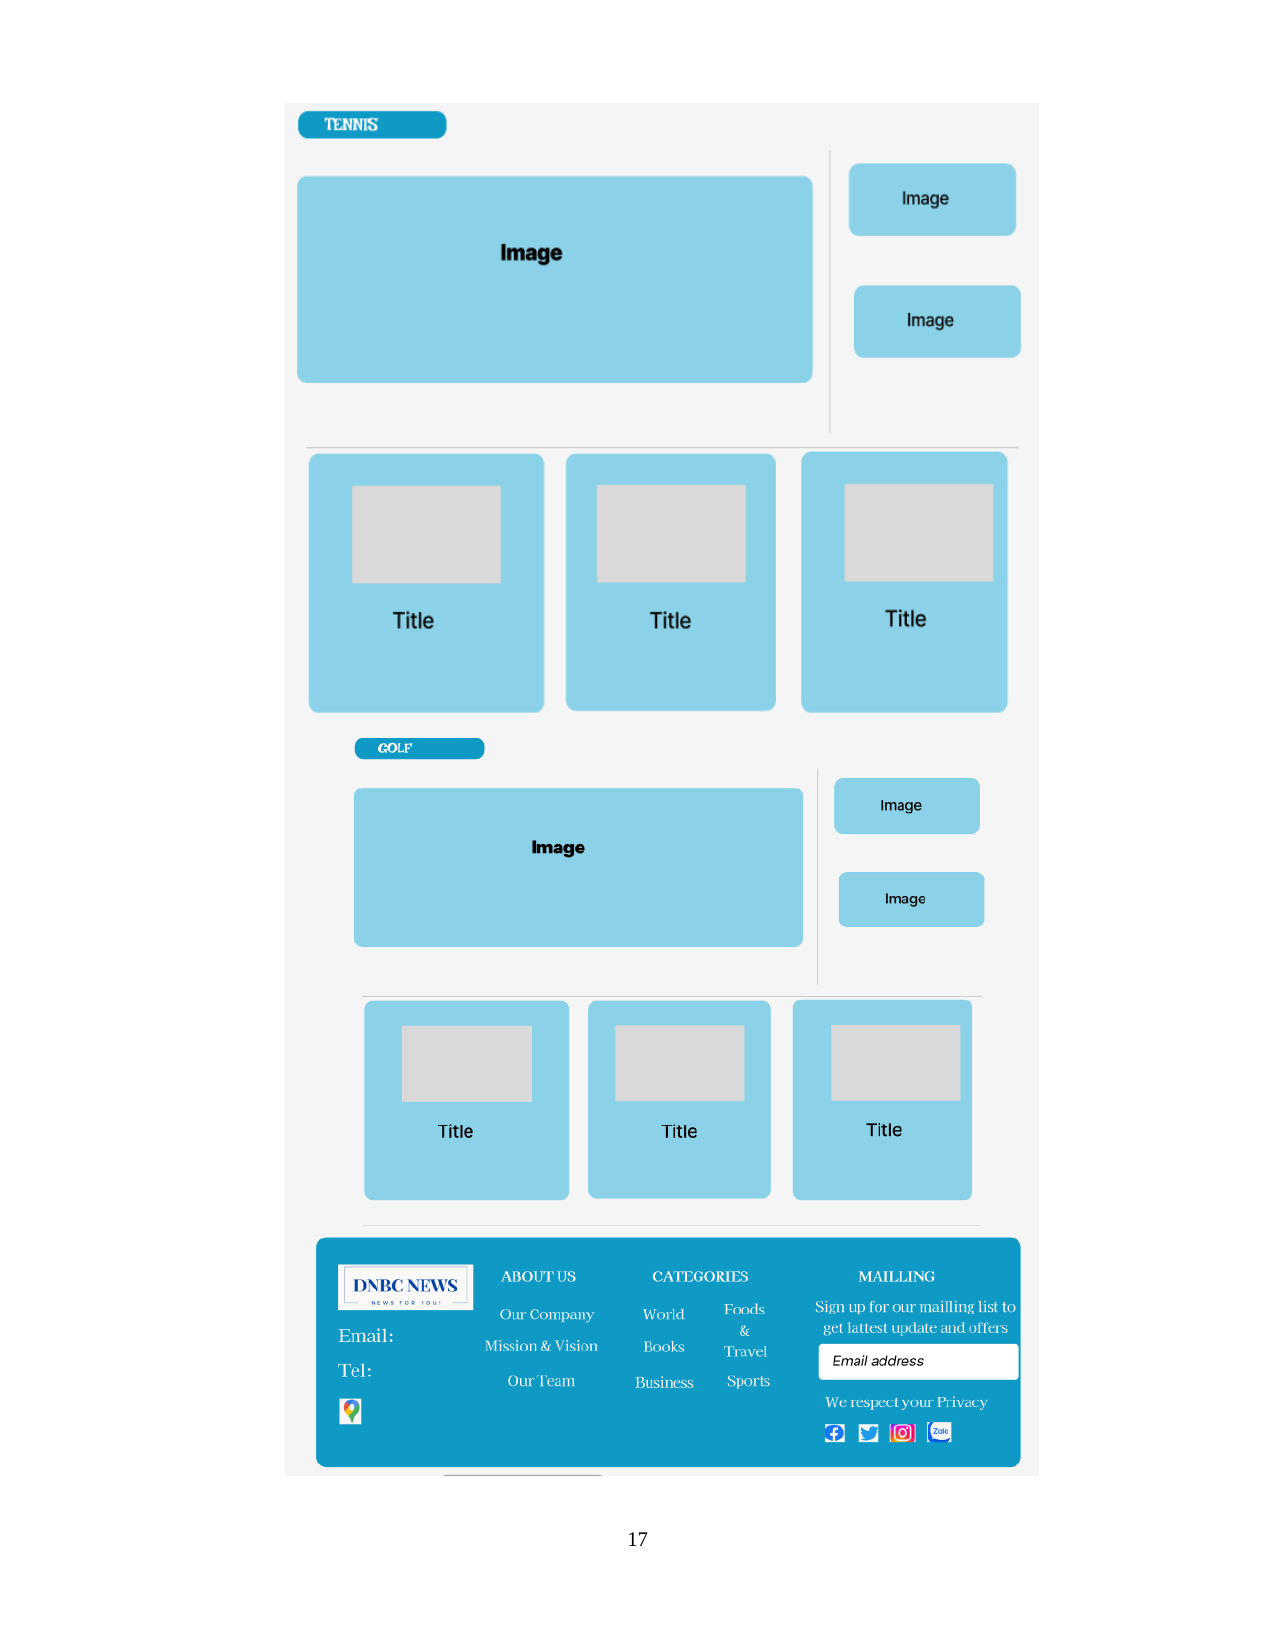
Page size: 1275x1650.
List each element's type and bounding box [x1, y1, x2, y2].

picture [285, 103, 1039, 1476]
